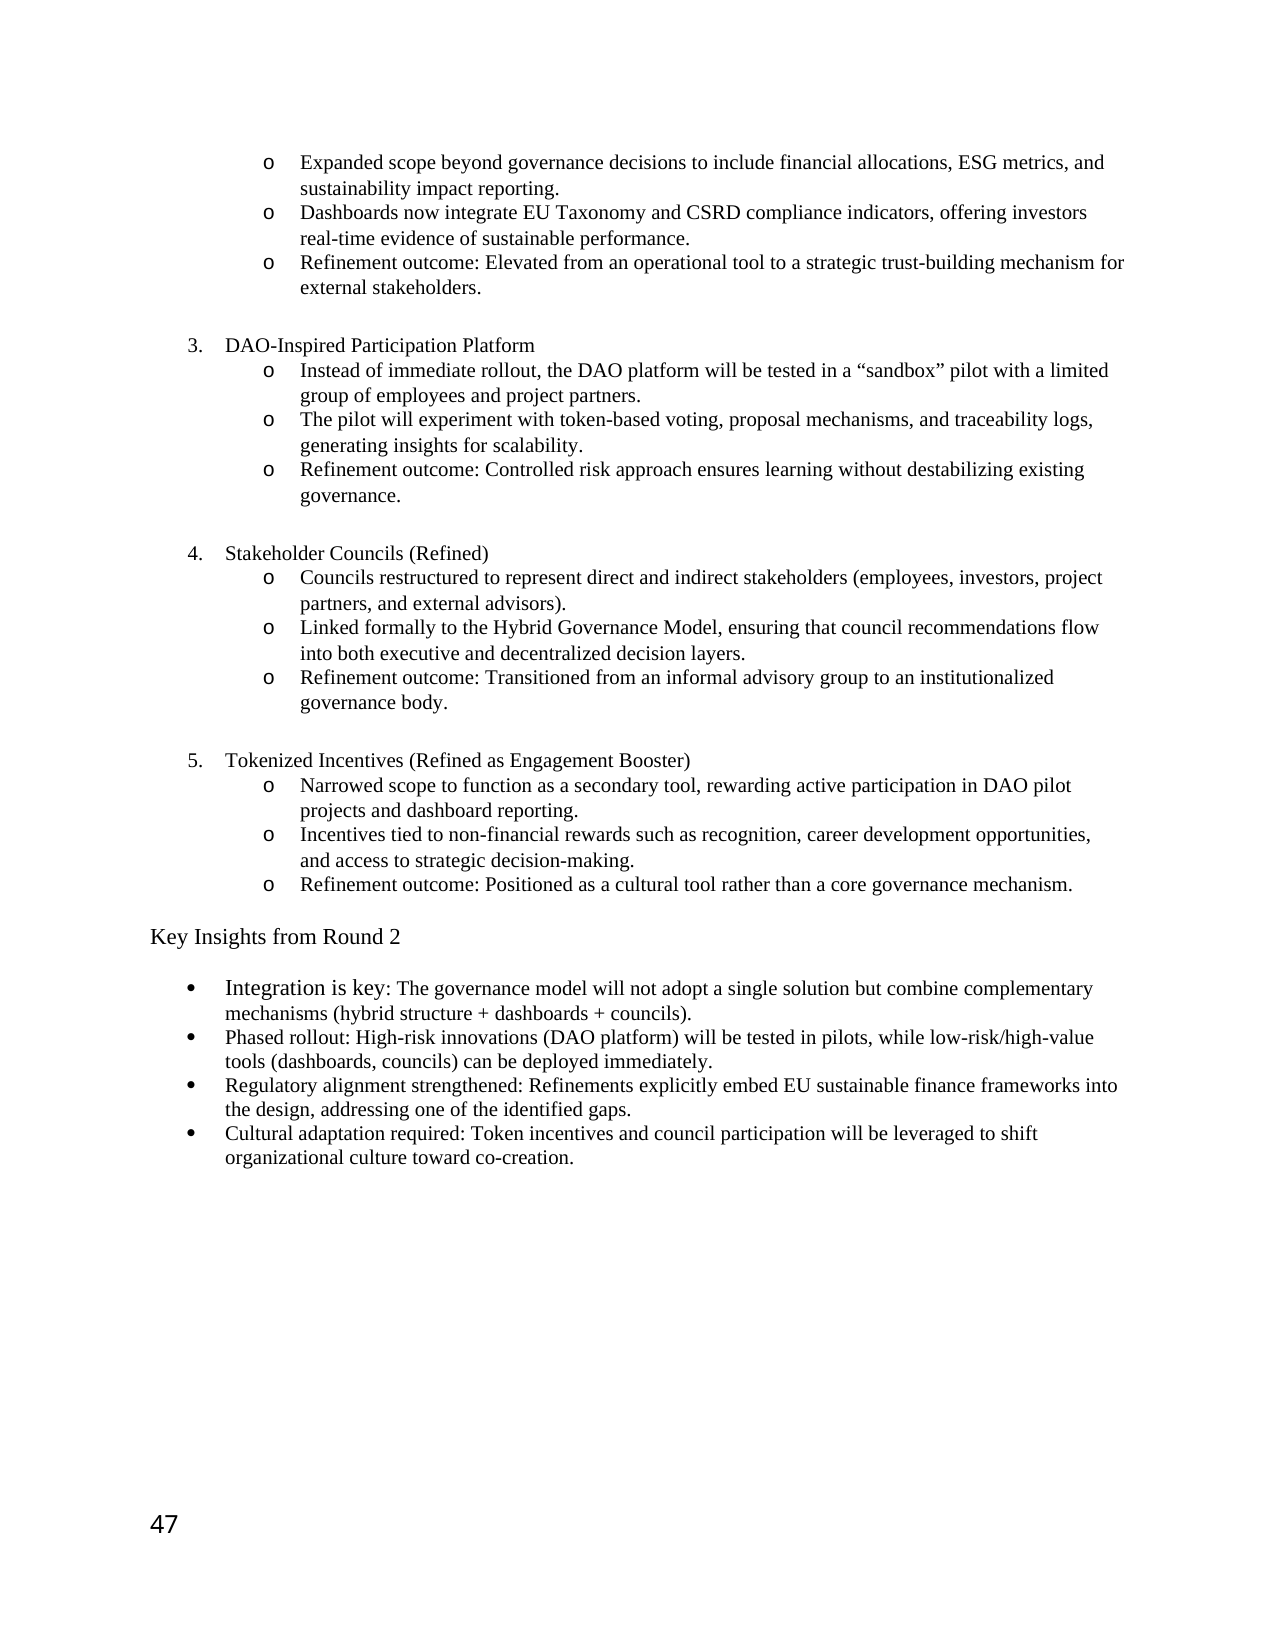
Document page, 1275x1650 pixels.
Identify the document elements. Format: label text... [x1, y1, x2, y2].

list Expanded scope beyond governance decisions to include financial allocations, ESG metrics, and sustainability impact reporting. [262, 150, 1125, 200]
list Regulatory alignment strengthened: Refinements explicitly embed EU sustainable finance frameworks into the design, addressing one of the identified gaps. [187, 1073, 1125, 1121]
list The pilot will experiment with token-based voting, proposal mechanisms, and traceability logs, generating insights for scalability. [262, 407, 1125, 457]
list Refinement outcome: Positioned as a cultural tool rather than a core governance mechanism. [262, 872, 1125, 898]
text Key Insights from Round 2 [150, 923, 1125, 949]
list DAO-Inspired Participation Platform [187, 333, 1125, 357]
list Integration is key: The governance model will not adopt a single solution but combine complementary mechanisms (hybrid structure + dashboards + councils). [187, 974, 1125, 1024]
list Instead of immediate rollout, the DAO platform will be tested in a “sandbox” pilot with a limited group of employees and project partners. [262, 357, 1125, 407]
list Cultural adaptation required: Token incentives and council participation will be leveraged to shift organizational culture toward co-creation. [187, 1121, 1125, 1169]
list Refinement outcome: Elevated from an operational tool to a strategic trust-building mechanism for external stakeholders. [262, 249, 1125, 333]
list Refinement outcome: Controlled risk approach ensures learning without destabilizing existing governance. [262, 457, 1125, 541]
list Tokenized Incentives (Refined as Engagement Booster) [187, 748, 1125, 772]
list Dashboards now integrate EU Taxonomy and CSRD compliance indicators, offering investors real-time evidence of sustainable performance. [262, 200, 1125, 249]
list Stakeholder Councils (Refined) [187, 541, 1125, 565]
list Phased rollout: High-risk innovations (DAO platform) will be tested in pilots, while low-risk/high-value tools (dashboards, councils) can be deployed immediately. [187, 1024, 1125, 1073]
list Councils restructured to represent direct and indirect stakeholders (employees, investors, project partners, and external advisors). [262, 565, 1125, 615]
list Incentives tied to non-financial rewards such as recognition, career development opportunities, and access to strategic decision-making. [262, 822, 1125, 872]
list Refinement outcome: Transitioned from an informal advisory group to an institutionalized governance body. [262, 664, 1125, 748]
list Linked formally to the Hybrid Governance Model, ensuring that council recommendations flow into both executive and decentralized decision layers. [262, 615, 1125, 664]
list Narrowed scope to function as a secondary tool, rewarding active participation in DAO pilot projects and dashboard reporting. [262, 772, 1125, 822]
